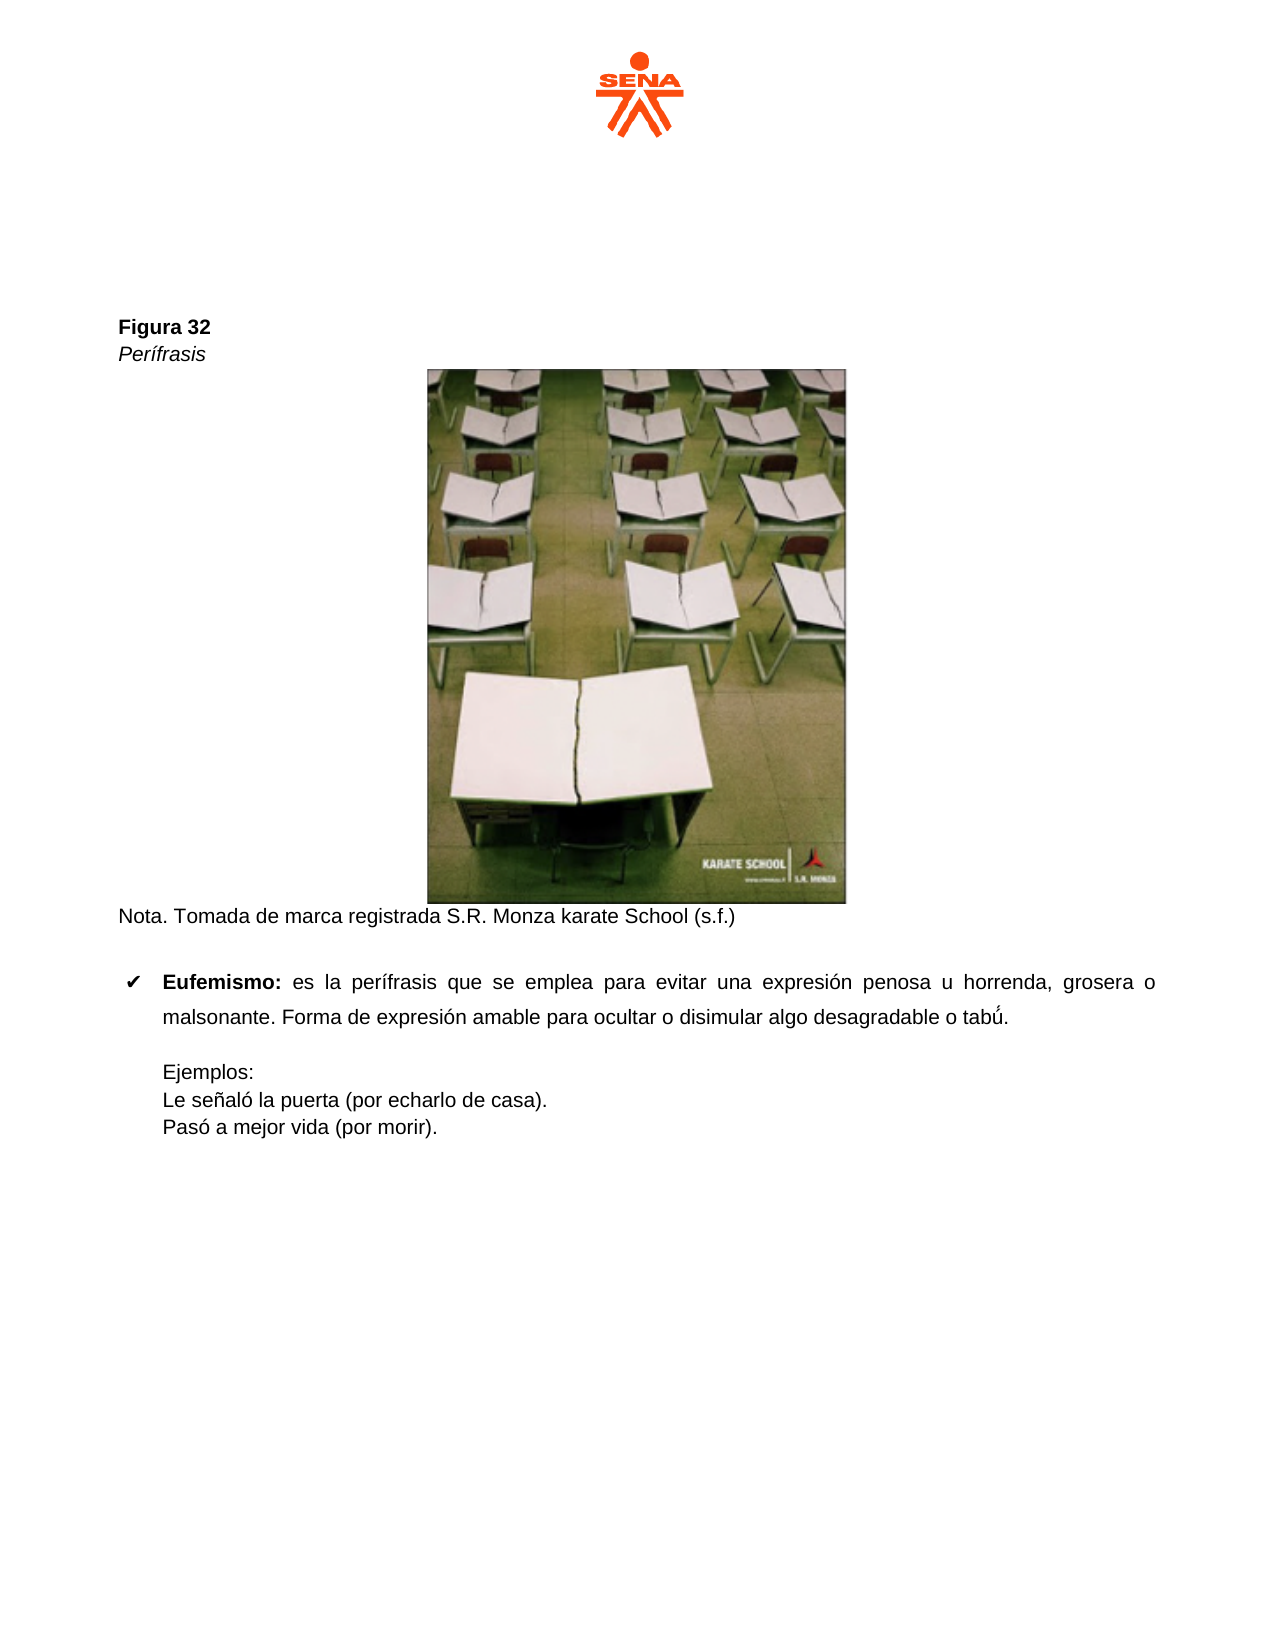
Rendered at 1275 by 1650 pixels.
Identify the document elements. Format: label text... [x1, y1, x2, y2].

picture [427, 369, 848, 904]
text Nota. Tomada de marca registrada S.R. Monza karate School (s.f.) [118, 904, 1157, 928]
text Perífrasis [118, 342, 1157, 366]
text Figura 32 [118, 315, 1157, 339]
list Eufemismo: es la perífrasis que se emplea para evitar una expresión penosa u horrenda, grosera o malsonante. Forma de expresión amable para ocultar o disimular algo desagradable o tabú́. [125, 959, 1157, 1029]
text Ejemplos: Le señaló la puerta (por echarlo de casa). [162, 1060, 1157, 1112]
picture [585, 48, 690, 142]
text Pasó a mejor vida (por morir). [162, 1115, 1157, 1139]
